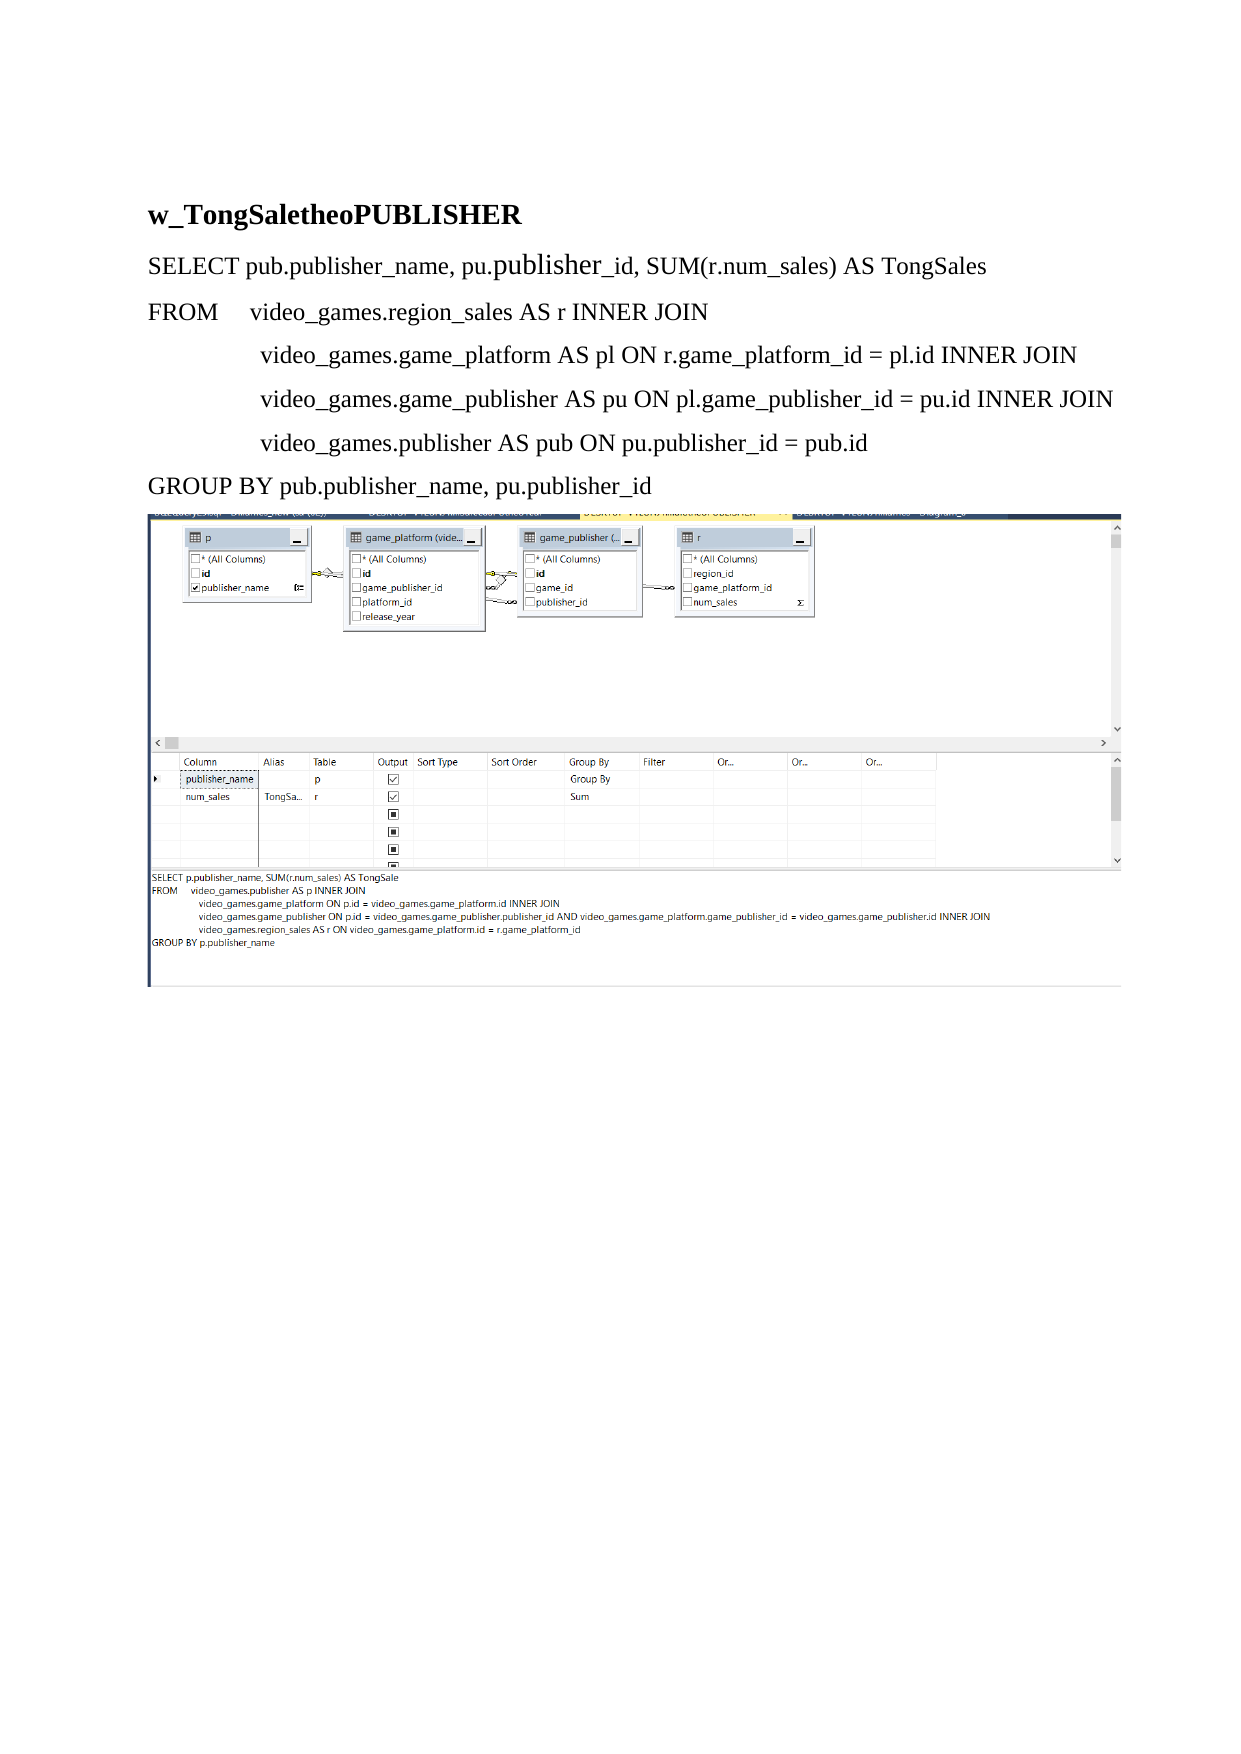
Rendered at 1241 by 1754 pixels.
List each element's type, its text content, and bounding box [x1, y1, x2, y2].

text GROUP BY pub.publisher_name, pu.publisher_id [148, 471, 1162, 500]
picture [147, 514, 1122, 987]
text video_games.game_publisher AS pu ON pl.game_publisher_id = pu.id INNER JOIN [148, 384, 1162, 413]
text SELECT pub.publisher_name, pu.publisher_id, SUM(r.num_sales) AS TongSales [148, 247, 1162, 281]
text FROM video_games.region_sales AS r INNER JOIN [148, 297, 1162, 326]
text video_games.game_platform AS pl ON r.game_platform_id = pl.id INNER JOIN [148, 341, 1162, 369]
text w_TongSaletheoPUBLISHER [148, 197, 1162, 231]
text video_games.publisher AS pub ON pu.publisher_id = pub.id [148, 428, 1162, 456]
